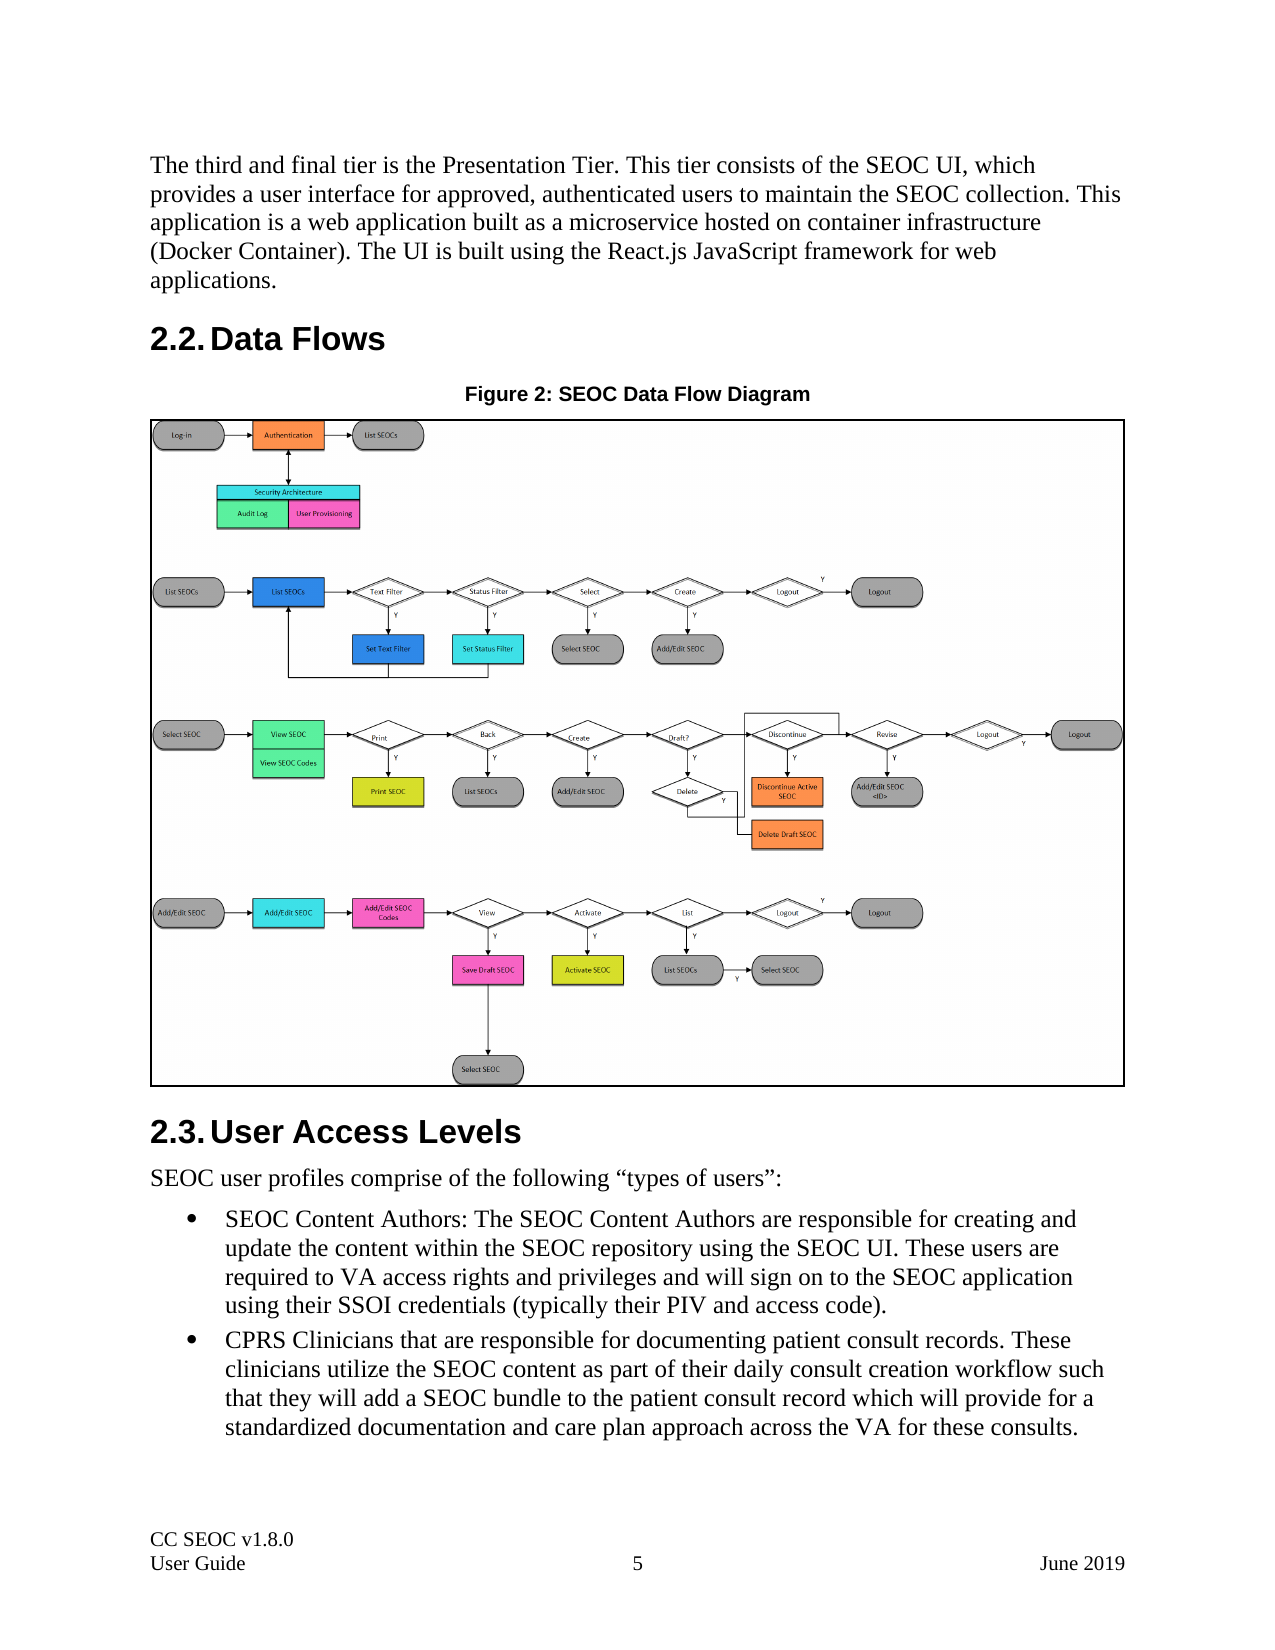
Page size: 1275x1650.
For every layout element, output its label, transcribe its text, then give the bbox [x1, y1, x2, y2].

picture [152, 421, 1123, 1085]
text The third and final tier is the Presentation Tier. This tier consists of the SEOC UI, which provides a user interface for approved, authenticated users to maintain the SEOC collection. This application is a web application built as a microservice hosted on container infrastructure (Docker Container). The UI is built using the React.js JavaScript framework for web applications. [150, 150, 1125, 294]
text Figure 2: SEOC Data Flow Diagram [150, 382, 1125, 406]
text CPRS Clinicians that are responsible for documenting patient consult records. These clinicians utilize the SEOC content as part of their daily consult creation workflow such that they will add a SEOC bundle to the patient consult record which will provide for a standardized documentation and care plan approach across the VA for these consults. [187, 1326, 1125, 1441]
text SEOC Content Authors: The SEOC Content Authors are responsible for creating and update the content within the SEOC repository using the SEOC UI. These users are required to VA access rights and privileges and will sign on to the SEOC application using their SSOI credentials (typically their PIV and access code). [187, 1204, 1125, 1319]
subtitle Data Flows [150, 319, 1125, 357]
text SEOC user profiles comprise of the following “types of users”: [150, 1163, 1125, 1192]
subtitle User Access Levels [150, 1112, 1125, 1151]
